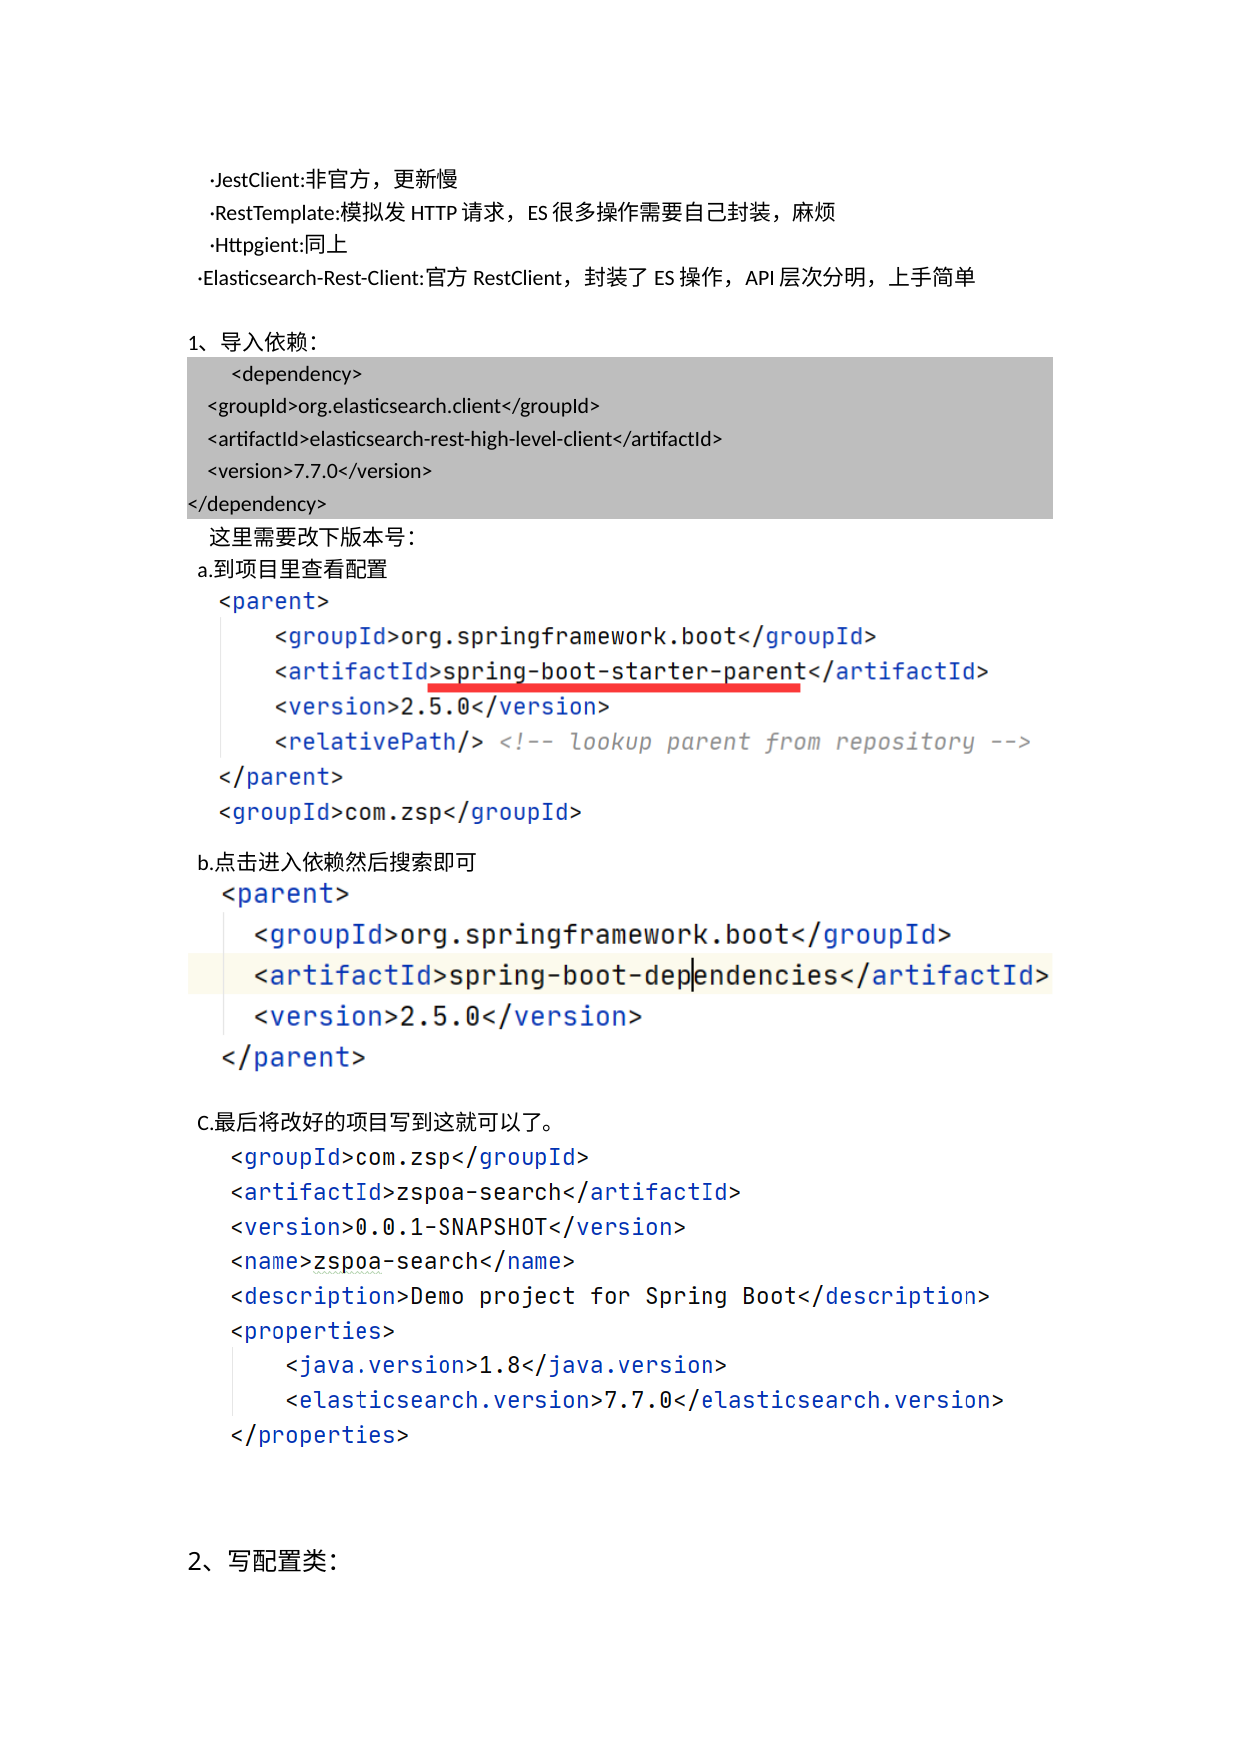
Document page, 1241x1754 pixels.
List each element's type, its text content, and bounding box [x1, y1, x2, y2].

picture [187, 1137, 1053, 1459]
list 这里需要改下版本号： [187, 519, 1053, 552]
list <dependency> <groupId>org.elasticsearch.client</groupId> <artifactId>elasticsearch-rest-high-level-client</artifactId> <version>7.7.0</version> </dependency> [187, 357, 1053, 519]
picture [187, 877, 1053, 1076]
list ·Elasticsearch-Rest-Client:官方RestClient，封装了ES 操作，API层次分明，上手简单 [187, 259, 1053, 292]
list b.点击进入依赖然后搜索即可 [187, 844, 1053, 877]
list 1、导入依赖： [187, 324, 1053, 357]
picture [187, 584, 1053, 833]
list C.最后将改好的项目写到这就可以了。 [187, 1104, 1053, 1137]
list a.到项目里查看配置 [187, 552, 1053, 584]
text 2、写配置类： [187, 1527, 1053, 1592]
list ·Httpgient:同上 [187, 227, 1053, 259]
list ·JestClient:非官方，更新慢 [187, 162, 1053, 194]
list ·RestTemplate:模拟发HTTP请求，ES很多操作需要自己封装，麻烦 [187, 194, 1053, 227]
